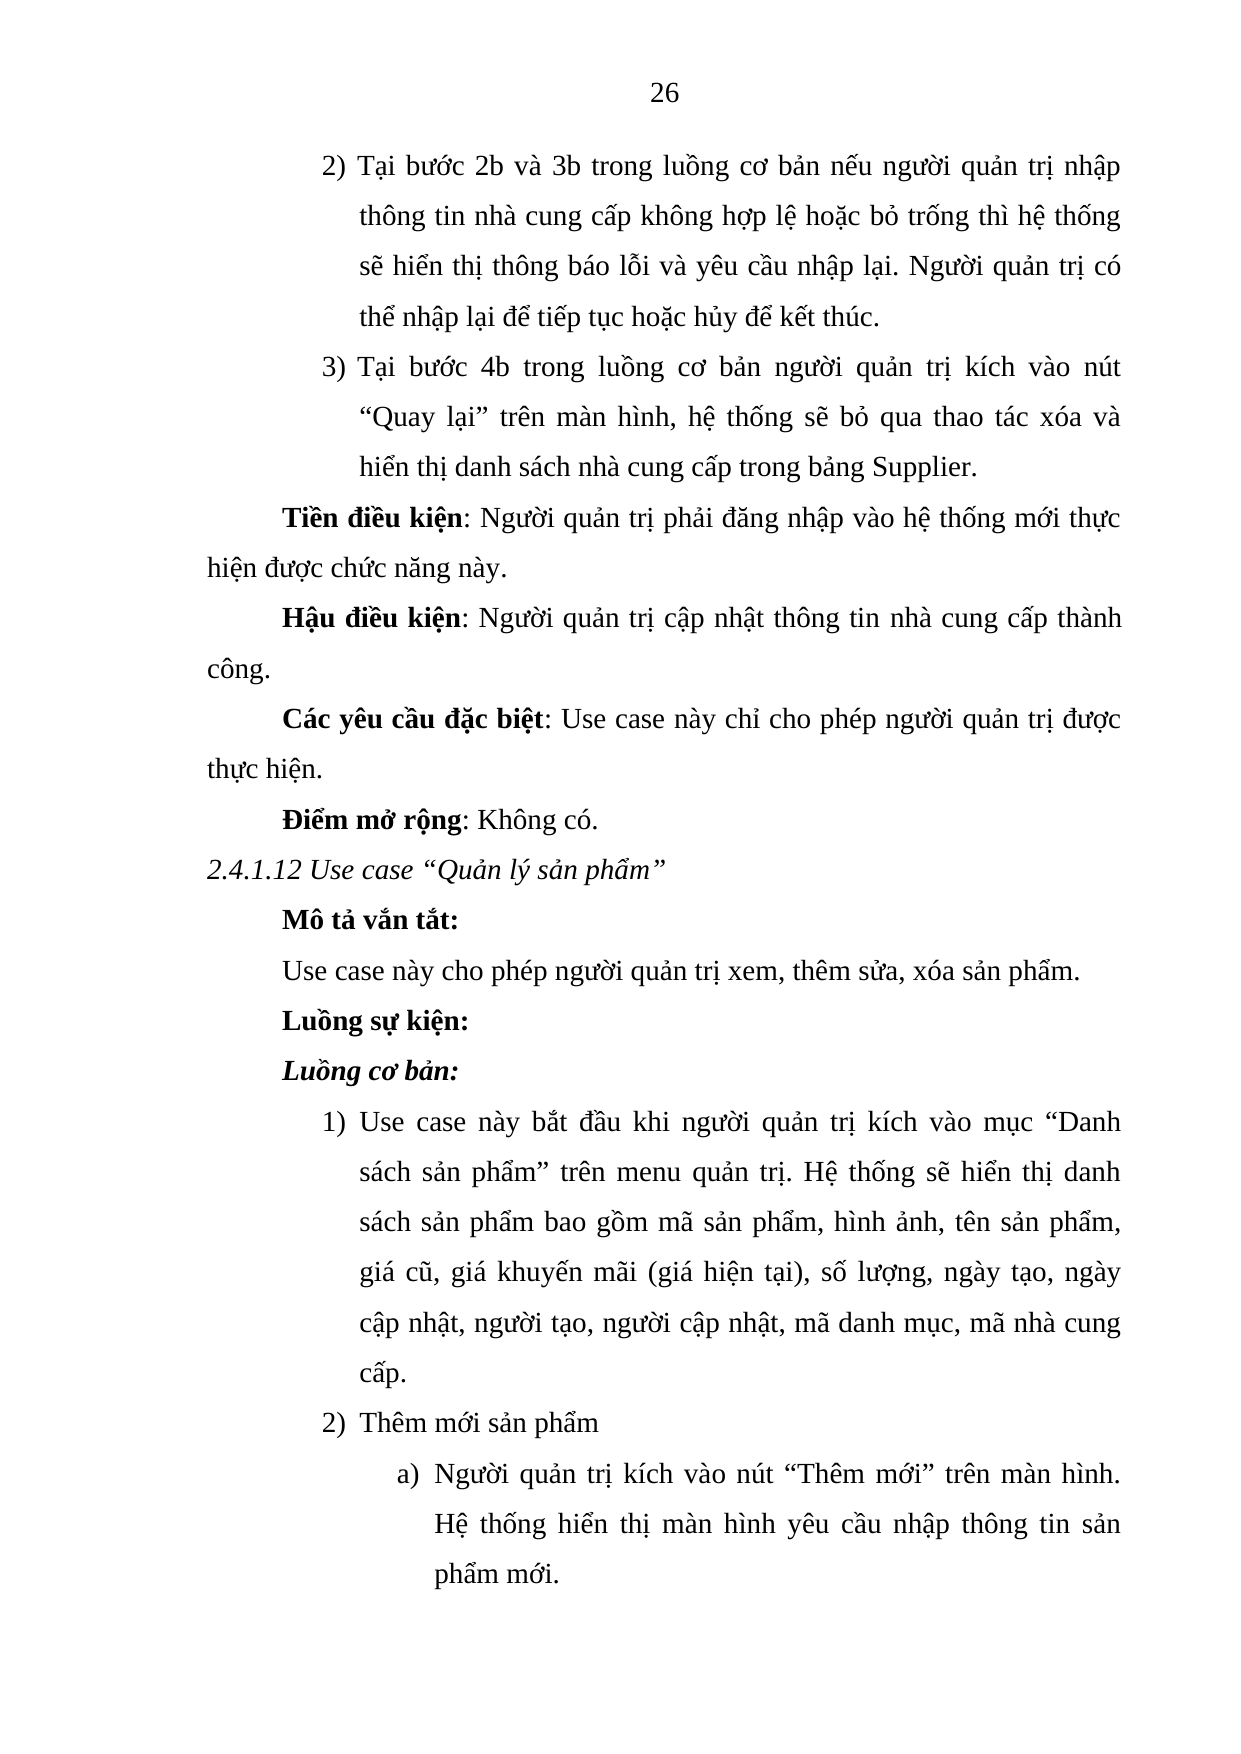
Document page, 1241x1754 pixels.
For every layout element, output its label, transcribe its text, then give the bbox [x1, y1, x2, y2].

list Tại bước 4b trong luồng cơ bản người quản trị kích vào nút “Quay lại” trên màn hình, hệ thống sẽ bỏ qua thao tác xóa và hiển thị danh sách nhà cung cấp trong bảng Supplier. [322, 349, 1122, 483]
text Luồng cơ bản: [207, 1053, 1122, 1087]
list Use case này bắt đầu khi người quản trị kích vào mục “Danh sách sản phẩm” trên menu quản trị. Hệ thống sẽ hiển thị danh sách sản phẩm bao gồm mã sản phẩm, hình ảnh, tên sản phẩm, giá cũ, giá khuyến mãi (giá hiện tại), số lượng, ngày tạo, ngày cập nhật, người tạo, người cập nhật, mã danh mục, mã nhà cung cấp. [322, 1104, 1122, 1389]
text Luồng sự kiện: [207, 1003, 1122, 1037]
text Các yêu cầu đặc biệt: Use case này chỉ cho phép người quản trị được thực hiện. [207, 701, 1122, 785]
text Hậu điều kiện: Người quản trị cập nhật thông tin nhà cung cấp thành công. [207, 601, 1122, 684]
text Use case này cho phép người quản trị xem, thêm sửa, xóa sản phẩm. [207, 953, 1122, 986]
list Người quản trị kích vào nút “Thêm mới” trên màn hình. Hệ thống hiển thị màn hình yêu cầu nhập thông tin sản phẩm mới. [397, 1456, 1122, 1590]
text Điểm mở rộng: Không có. [207, 802, 1122, 835]
text 2.4.1.12 Use case “Quản lý sản phẩm” [207, 852, 1122, 886]
list Tại bước 2b và 3b trong luồng cơ bản nếu người quản trị nhập thông tin nhà cung cấp không hợp lệ hoặc bỏ trống thì hệ thống sẽ hiển thị thông báo lỗi và yêu cầu nhập lại. Người quản trị có thể nhập lại để tiếp tục hoặc hủy để kết thúc. [322, 148, 1122, 332]
text Mô tả vắn tắt: [207, 902, 1122, 936]
text Tiền điều kiện: Người quản trị phải đăng nhập vào hệ thống mới thực hiện được chức năng này. [207, 500, 1122, 584]
list Thêm mới sản phẩm [322, 1406, 1122, 1439]
